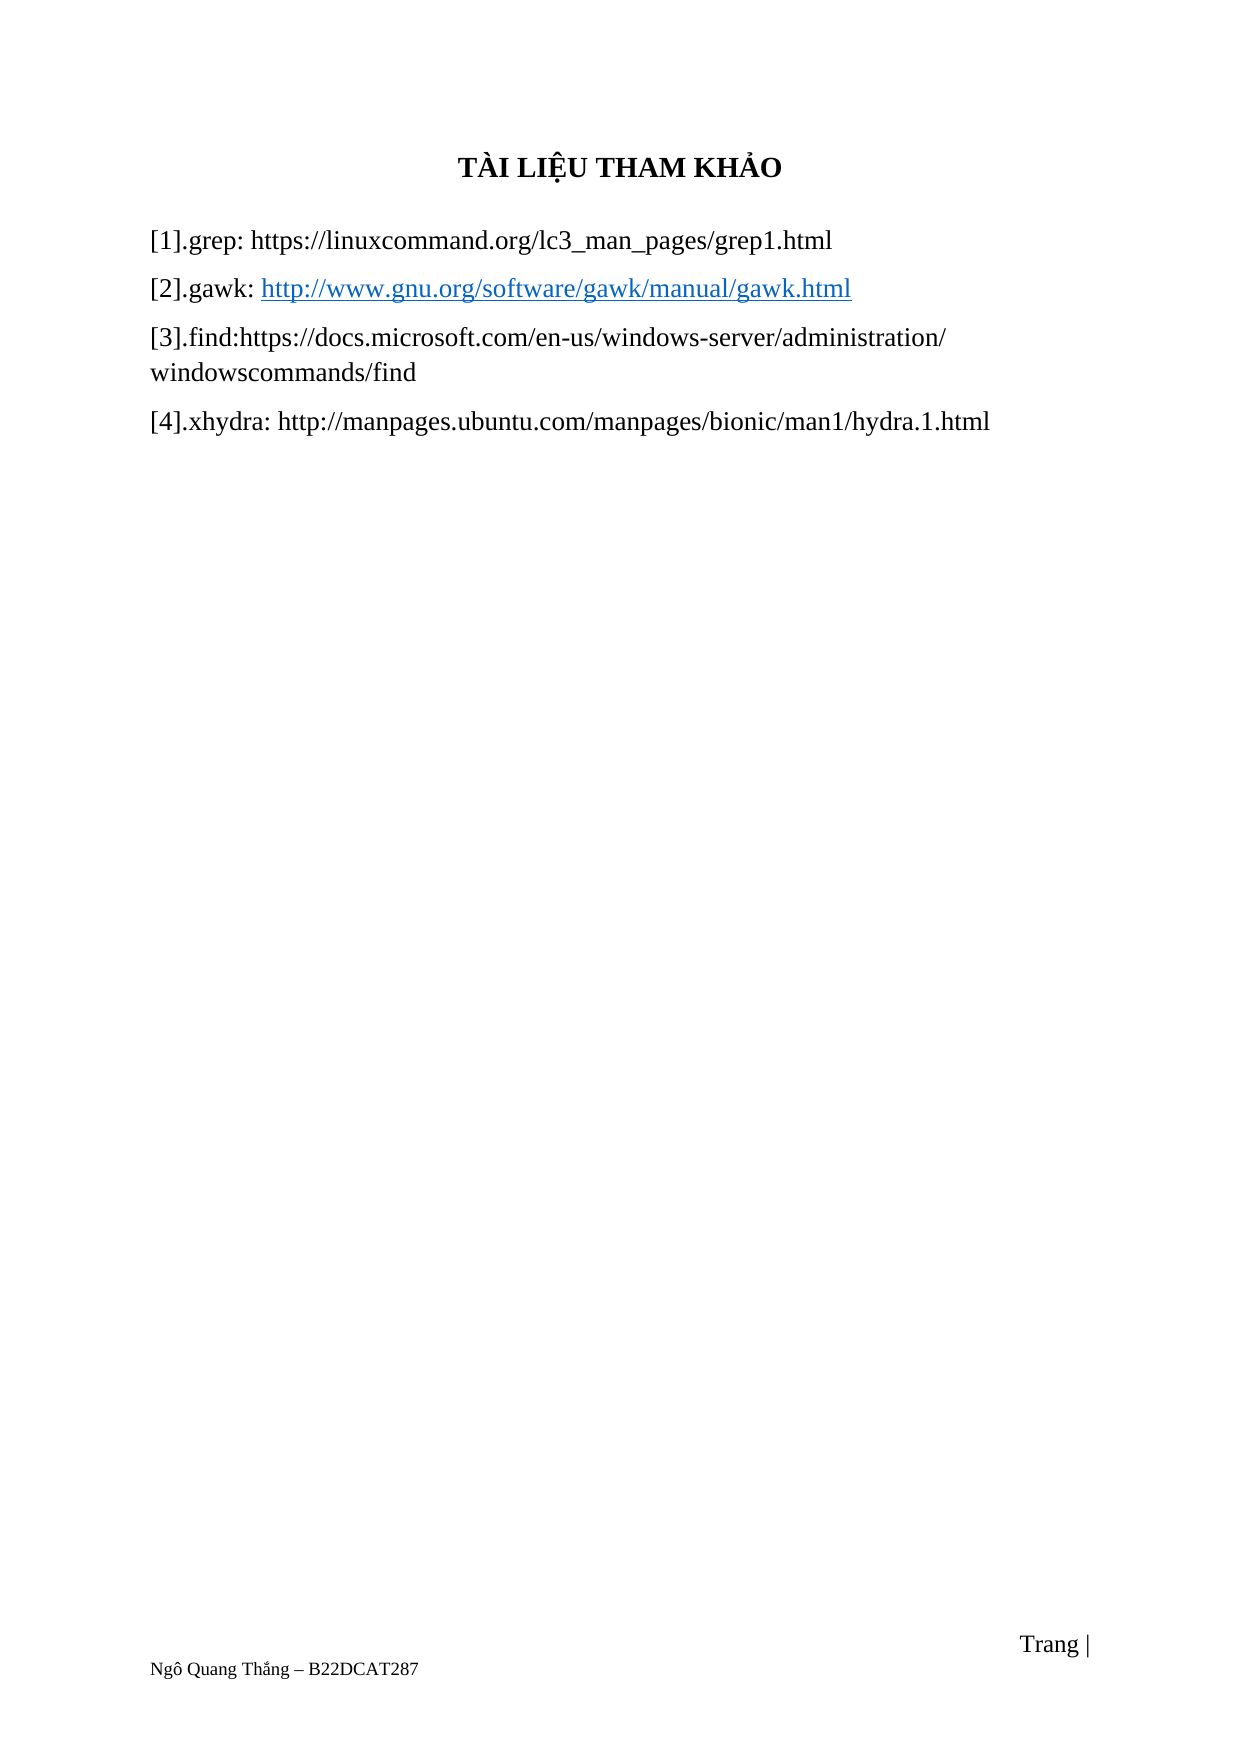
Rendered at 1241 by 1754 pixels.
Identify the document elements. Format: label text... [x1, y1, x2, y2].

list [2].gawk: http://www.gnu.org/software/gawk/manual/gawk.html [150, 273, 1090, 304]
text TÀI LIỆU THAM KHẢO [150, 150, 1090, 183]
list [4].xhydra: http://manpages.ubuntu.com/manpages/bionic/man1/hydra.1.html [150, 405, 1090, 436]
list [3].find:https://docs.microsoft.com/en-us/windows-server/administration/windowscommands/find [150, 321, 1090, 388]
list [1].grep: https://linuxcommand.org/lc3_man_pages/grep1.html [150, 224, 1090, 256]
